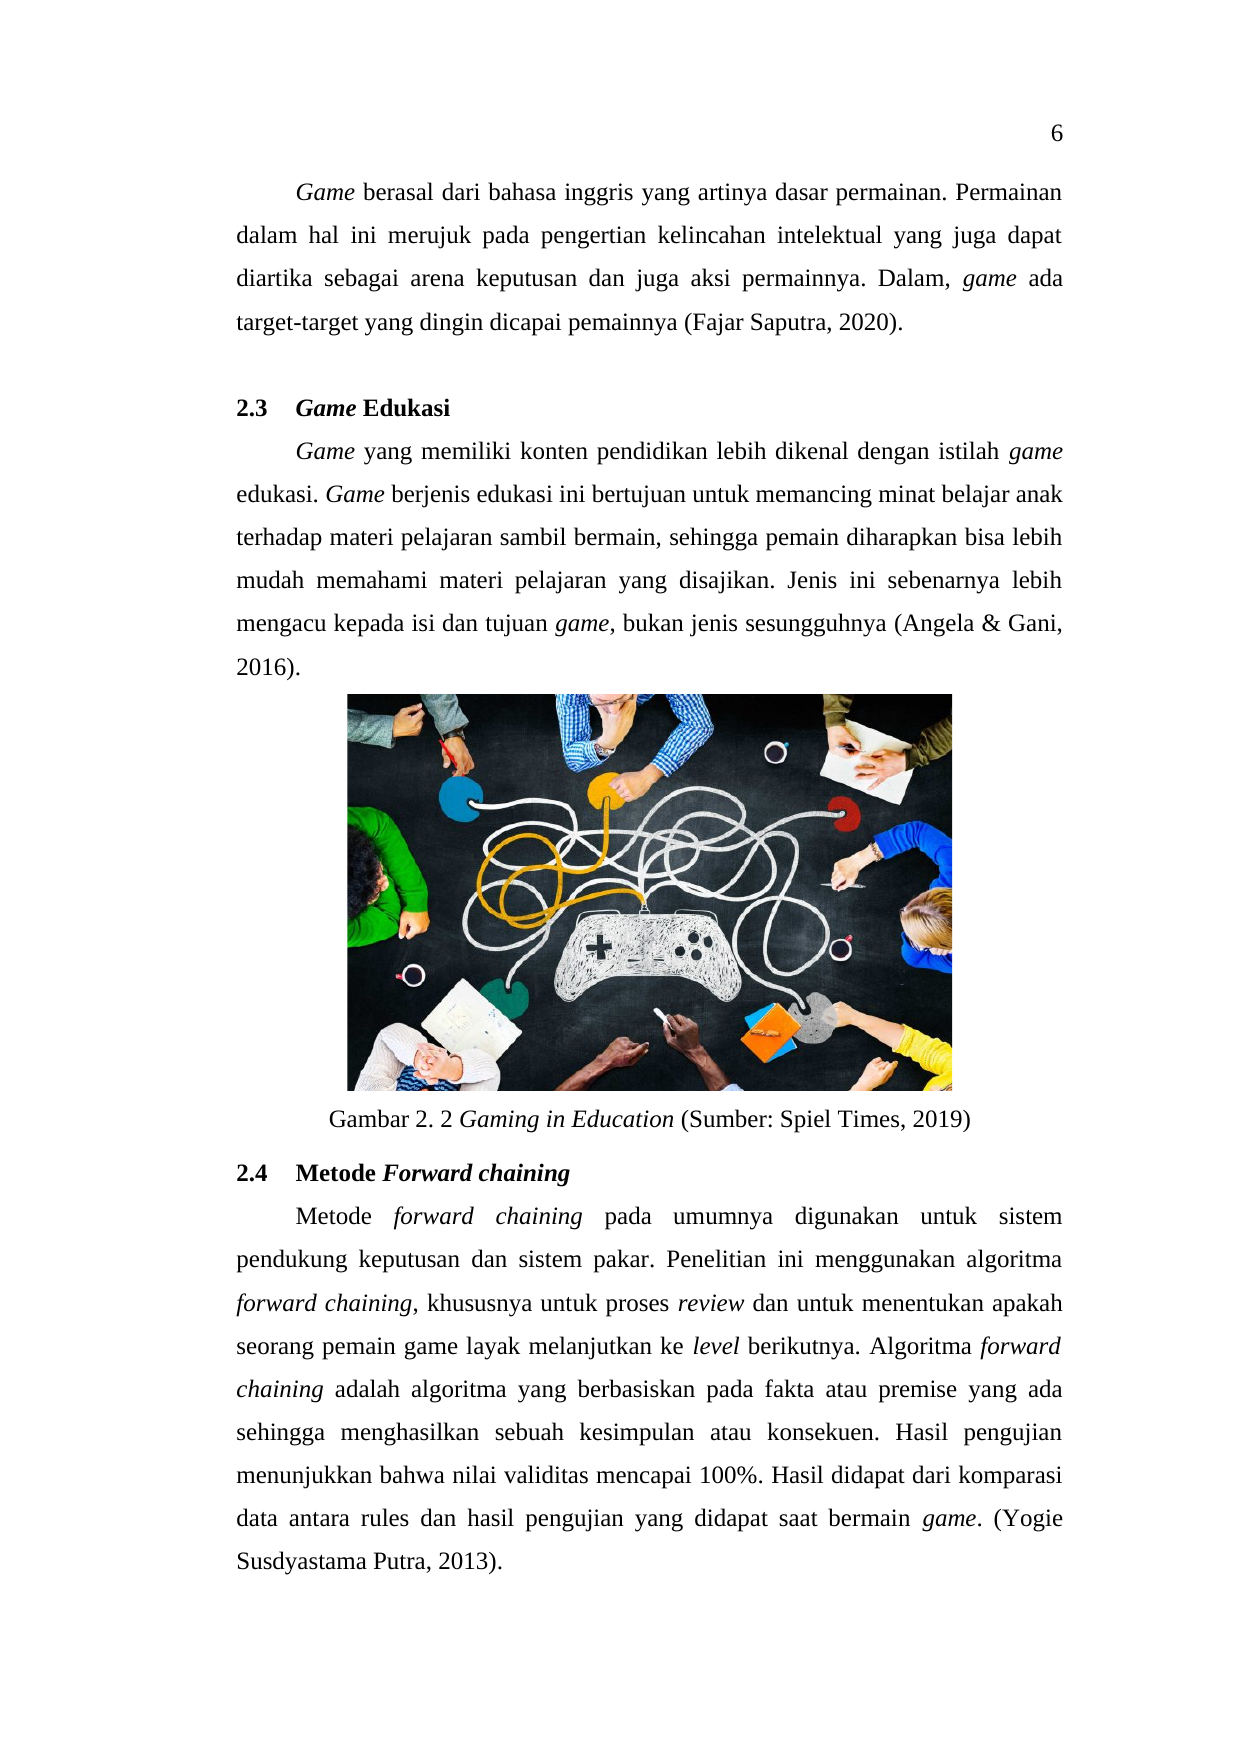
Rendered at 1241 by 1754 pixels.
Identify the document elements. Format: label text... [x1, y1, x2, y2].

list Game Edukasi [236, 393, 1063, 422]
list Metode Forward chaining [236, 1158, 1063, 1187]
picture [347, 694, 953, 1091]
text Metode forward chaining pada umumnya digunakan untuk sistem pendukung keputusan dan sistem pakar. Penelitian ini menggunakan algoritma forward chaining, khususnya untuk proses review dan untuk menentukan apakah seorang pemain game layak melanjutkan ke level berikutnya. Algoritma forward chaining adalah algoritma yang berbasiskan pada fakta atau premise yang ada sehingga menghasilkan sebuah kesimpulan atau konsekuen. Hasil pengujian menunjukkan bahwa nilai validitas mencapai 100%. Hasil didapat dari komparasi data antara rules dan hasil pengujian yang didapat saat bermain game.. [236, 1201, 1063, 1575]
text Gambar 2. 2 Gaming in Education (Sumber: Spiel Times, 2019) [236, 1104, 1063, 1133]
text Game yang memiliki konten pendidikan lebih dikenal dengan istilah game edukasi. Game berjenis edukasi ini bertujuan untuk memancing minat belajar anak terhadap materi pelajaran sambil bermain, sehingga pemain diharapkan bisa lebih mudah memahami materi pelajaran yang disajikan. Jenis ini sebenarnya lebih mengacu kepada isi dan tujuan game, bukan jenis sesungguhnya. [236, 436, 1063, 680]
text Game berasal dari bahasa inggris yang artinya dasar permainan. Permainan dalam hal ini merujuk pada pengertian kelincahan intelektual yang juga dapat diartika sebagai arena keputusan dan juga aksi permainnya. Dalam, game ada target-target yang dingin dicapai pemainnya . [236, 177, 1063, 335]
